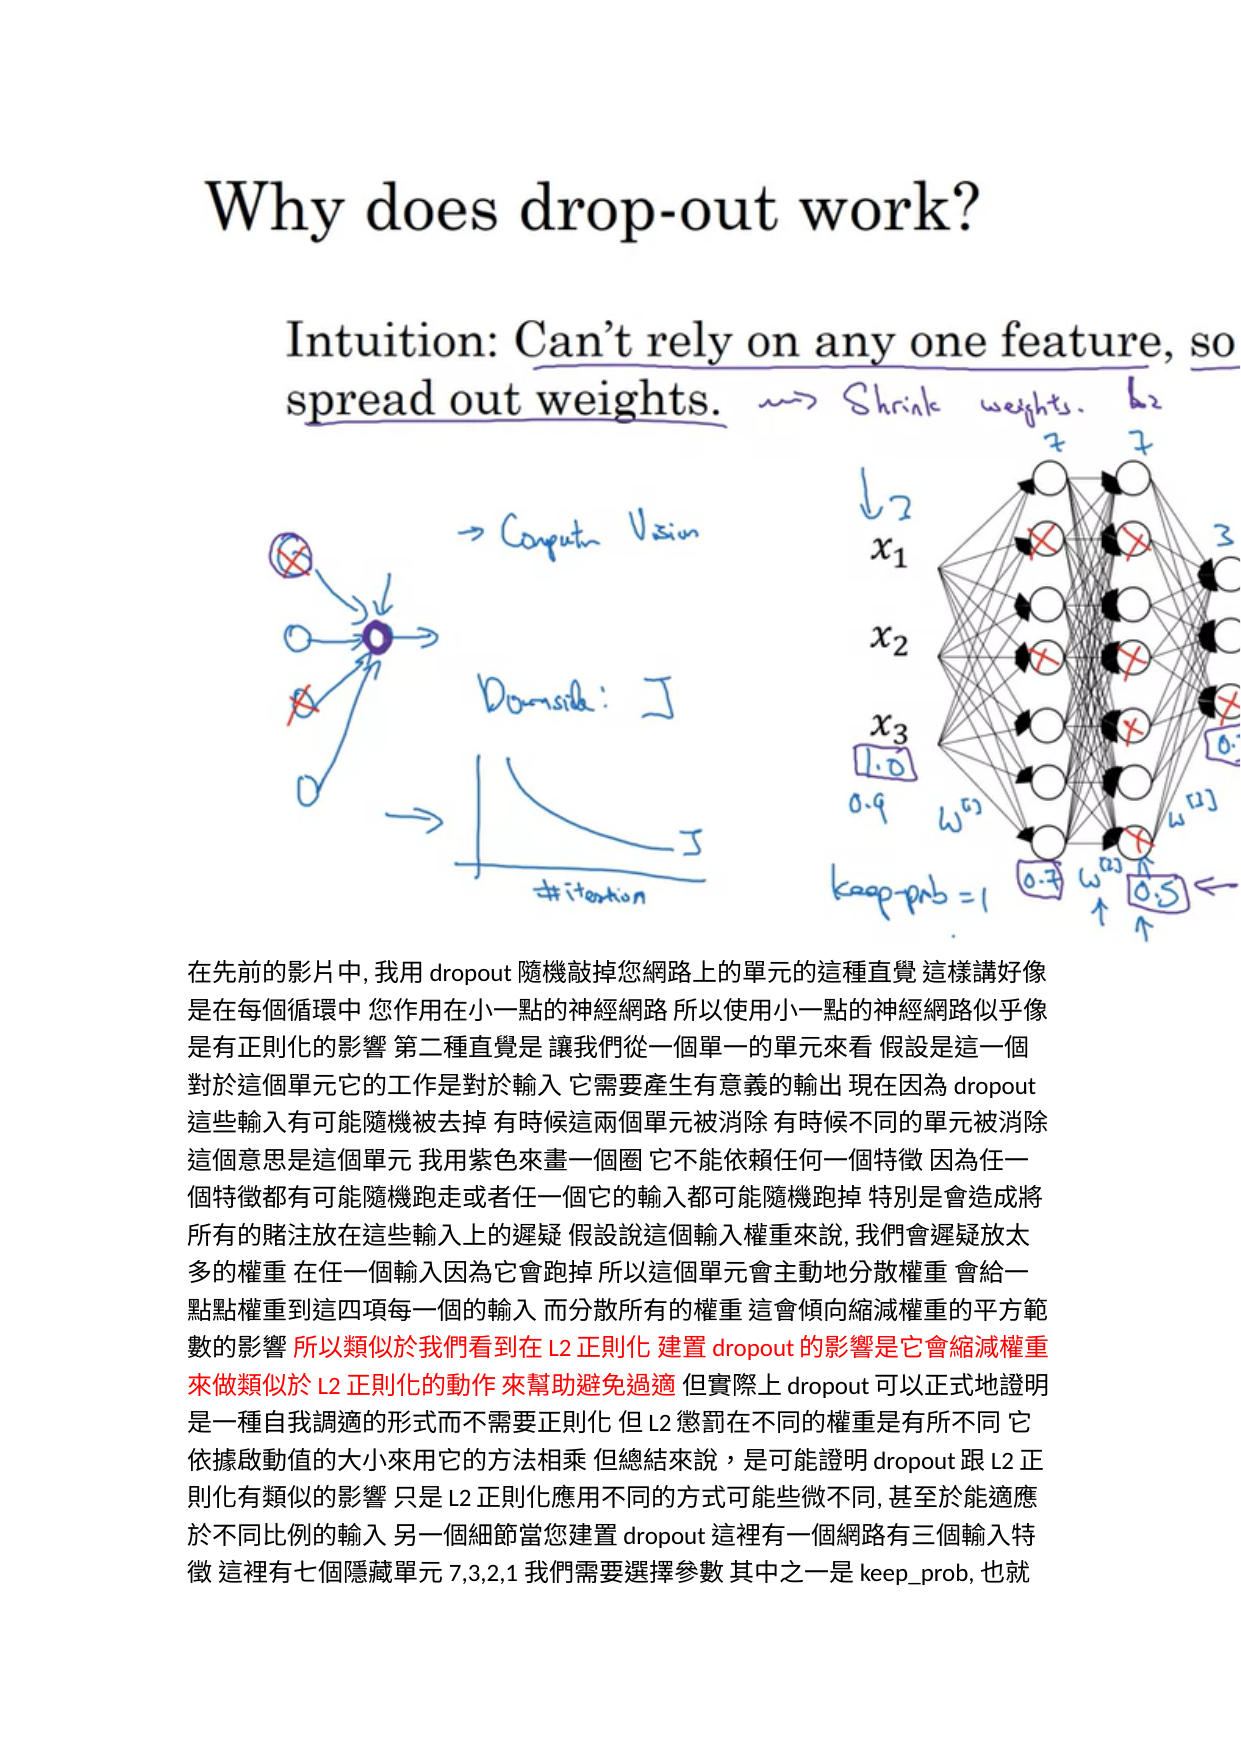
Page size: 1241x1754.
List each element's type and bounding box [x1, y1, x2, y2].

text [187, 952, 1053, 1589]
picture [187, 164, 1241, 945]
